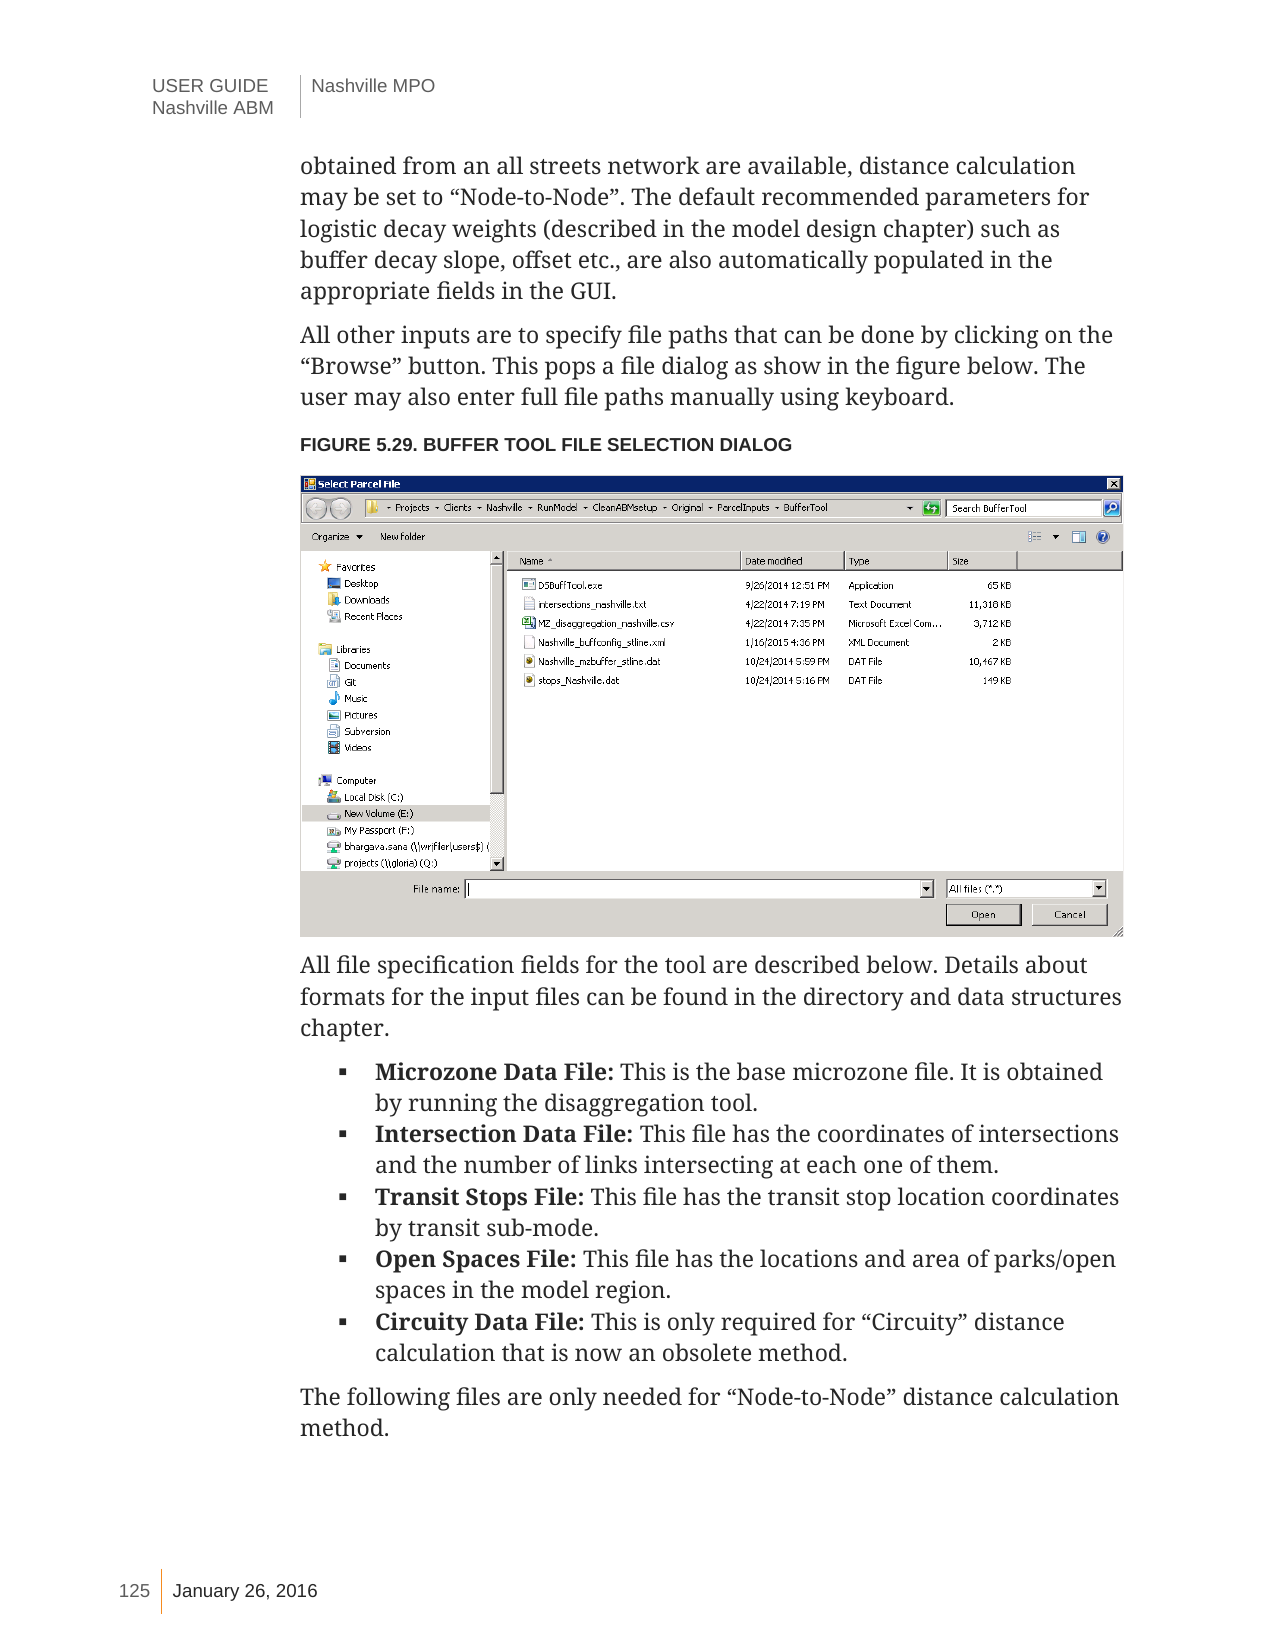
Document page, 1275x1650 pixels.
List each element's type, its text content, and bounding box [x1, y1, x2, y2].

list Circuity Data File: This is only required for “Circuity” distance calculation that is now an obsolete method. [337, 1305, 1125, 1368]
text All other inputs are to specify file paths that can be done by clicking on the “Browse” button. This pops a file dialog as show in the figure below. The user may also enter full file paths manually using keyboard. [300, 319, 1125, 412]
list Intersection Data File: This file has the coordinates of intersections and the number of links intersecting at each one of them. [337, 1118, 1125, 1180]
list Open Spaces File: This file has the locations and area of parks/open spaces in the model region. [337, 1243, 1125, 1305]
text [300, 150, 1125, 306]
list Transit Stops File: This file has the transit stop location coordinates by transit sub-mode. [337, 1180, 1125, 1243]
list Microzone Data File: This is the base microzone file. It is obtained by running the disaggregation tool. [337, 1055, 1125, 1118]
picture [300, 475, 1124, 937]
text All file specification fields for the tool are described below. Details about formats for the input files can be found in the directory and data structures chapter. [300, 949, 1125, 1043]
text The following files are only needed for “Node-to-Node” distance calculation method. [300, 1380, 1125, 1443]
